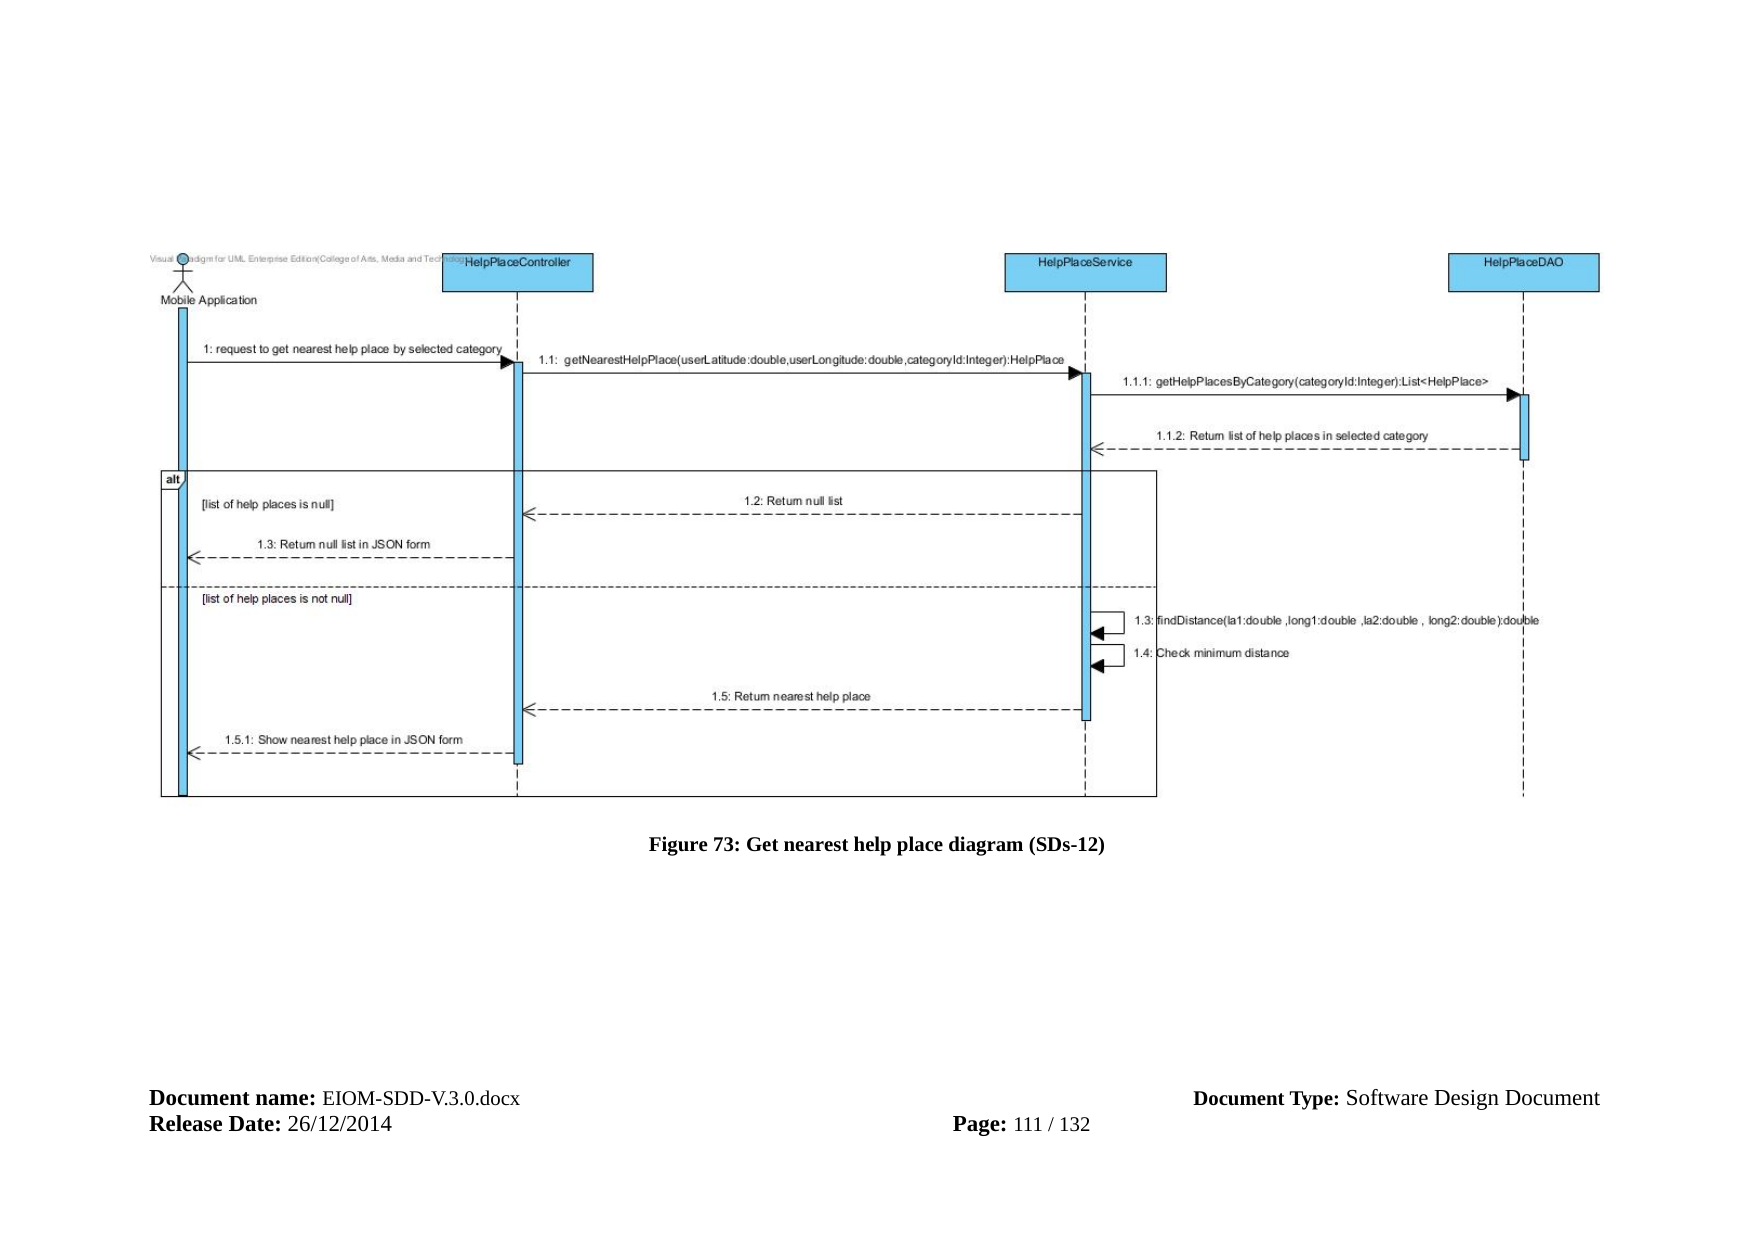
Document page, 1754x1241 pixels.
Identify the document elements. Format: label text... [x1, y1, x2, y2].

text Figure 73: Get nearest help place diagram (SDs-12) [150, 832, 1604, 856]
picture [150, 252, 1604, 808]
